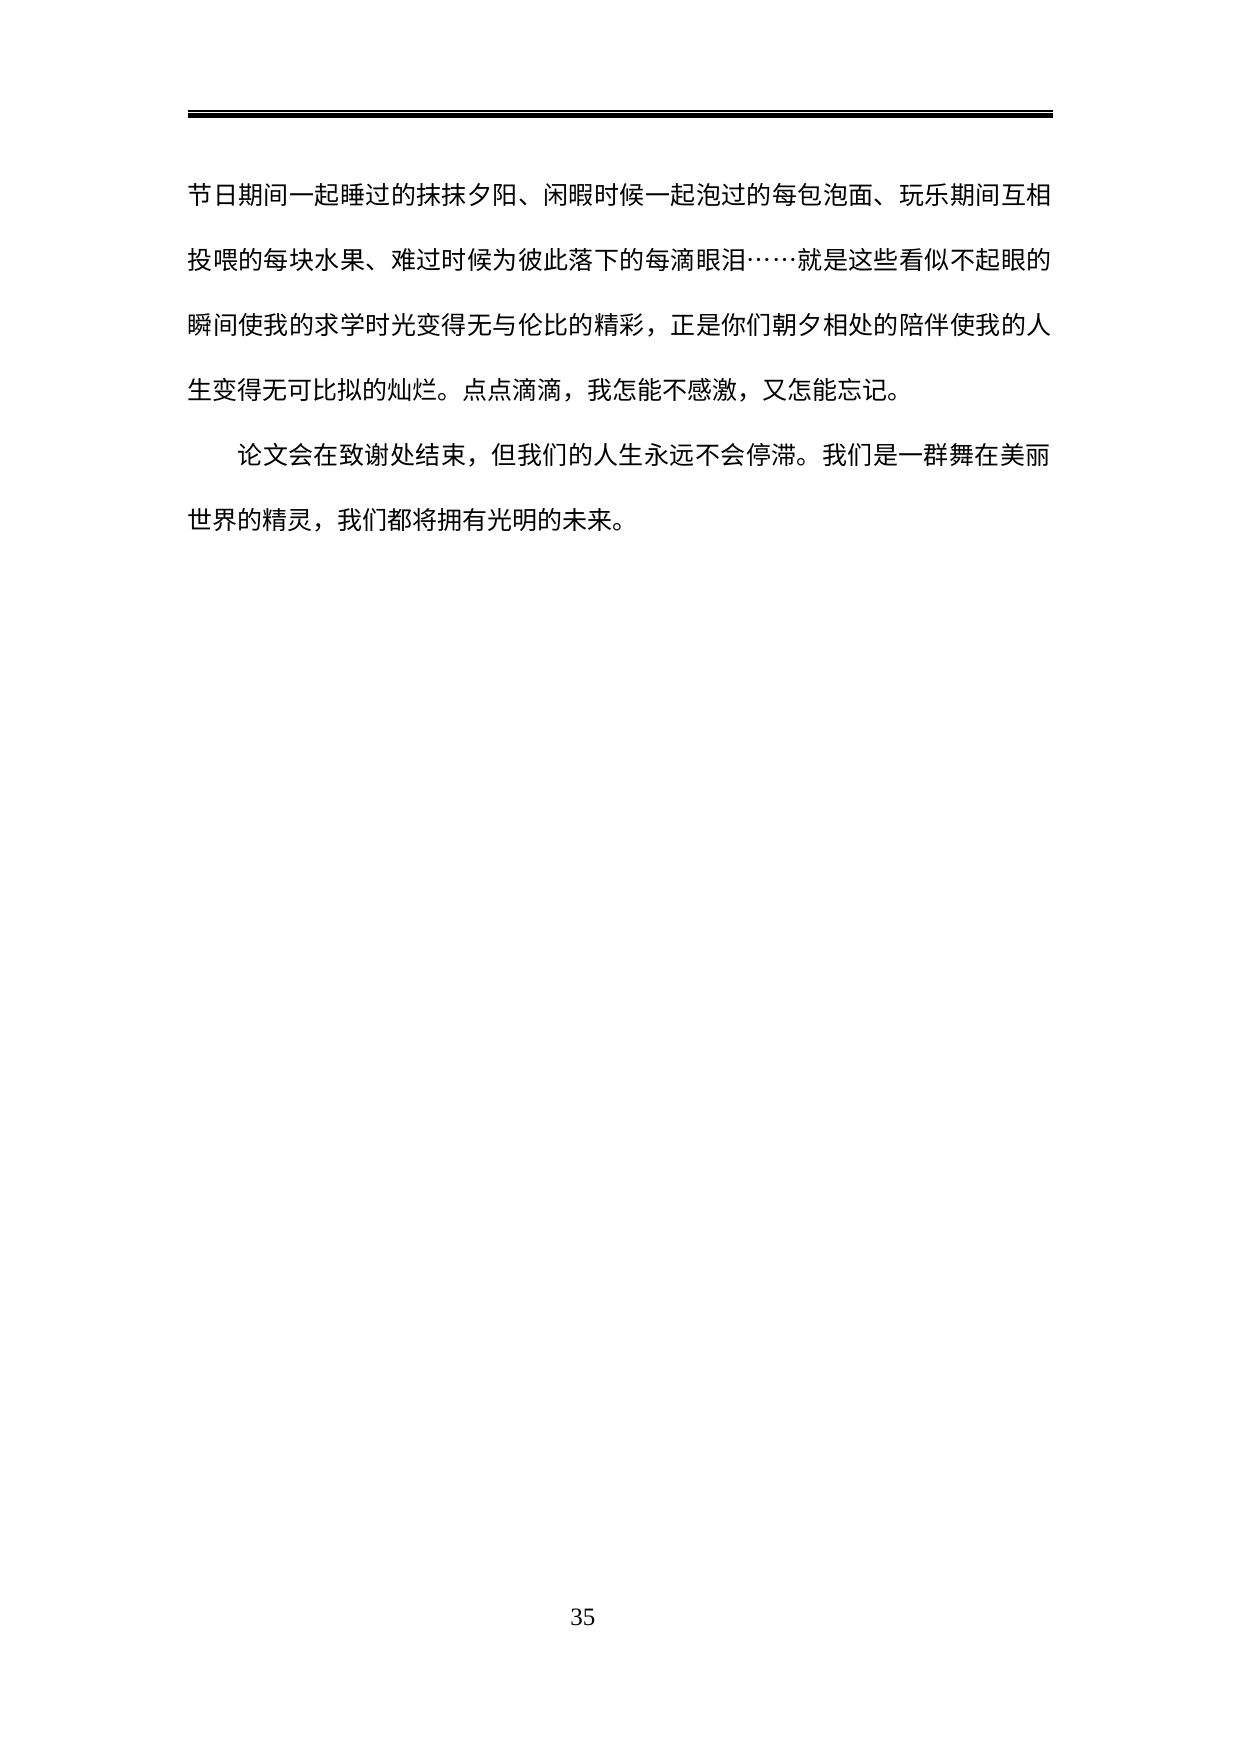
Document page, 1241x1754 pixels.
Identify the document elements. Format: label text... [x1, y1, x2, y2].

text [187, 161, 1053, 421]
text 论文会在致谢处结束，但我们的人生永远不会停滞。我们是一群舞在美丽世界的精灵，我们都将拥有光明的未来。 [187, 421, 1053, 551]
